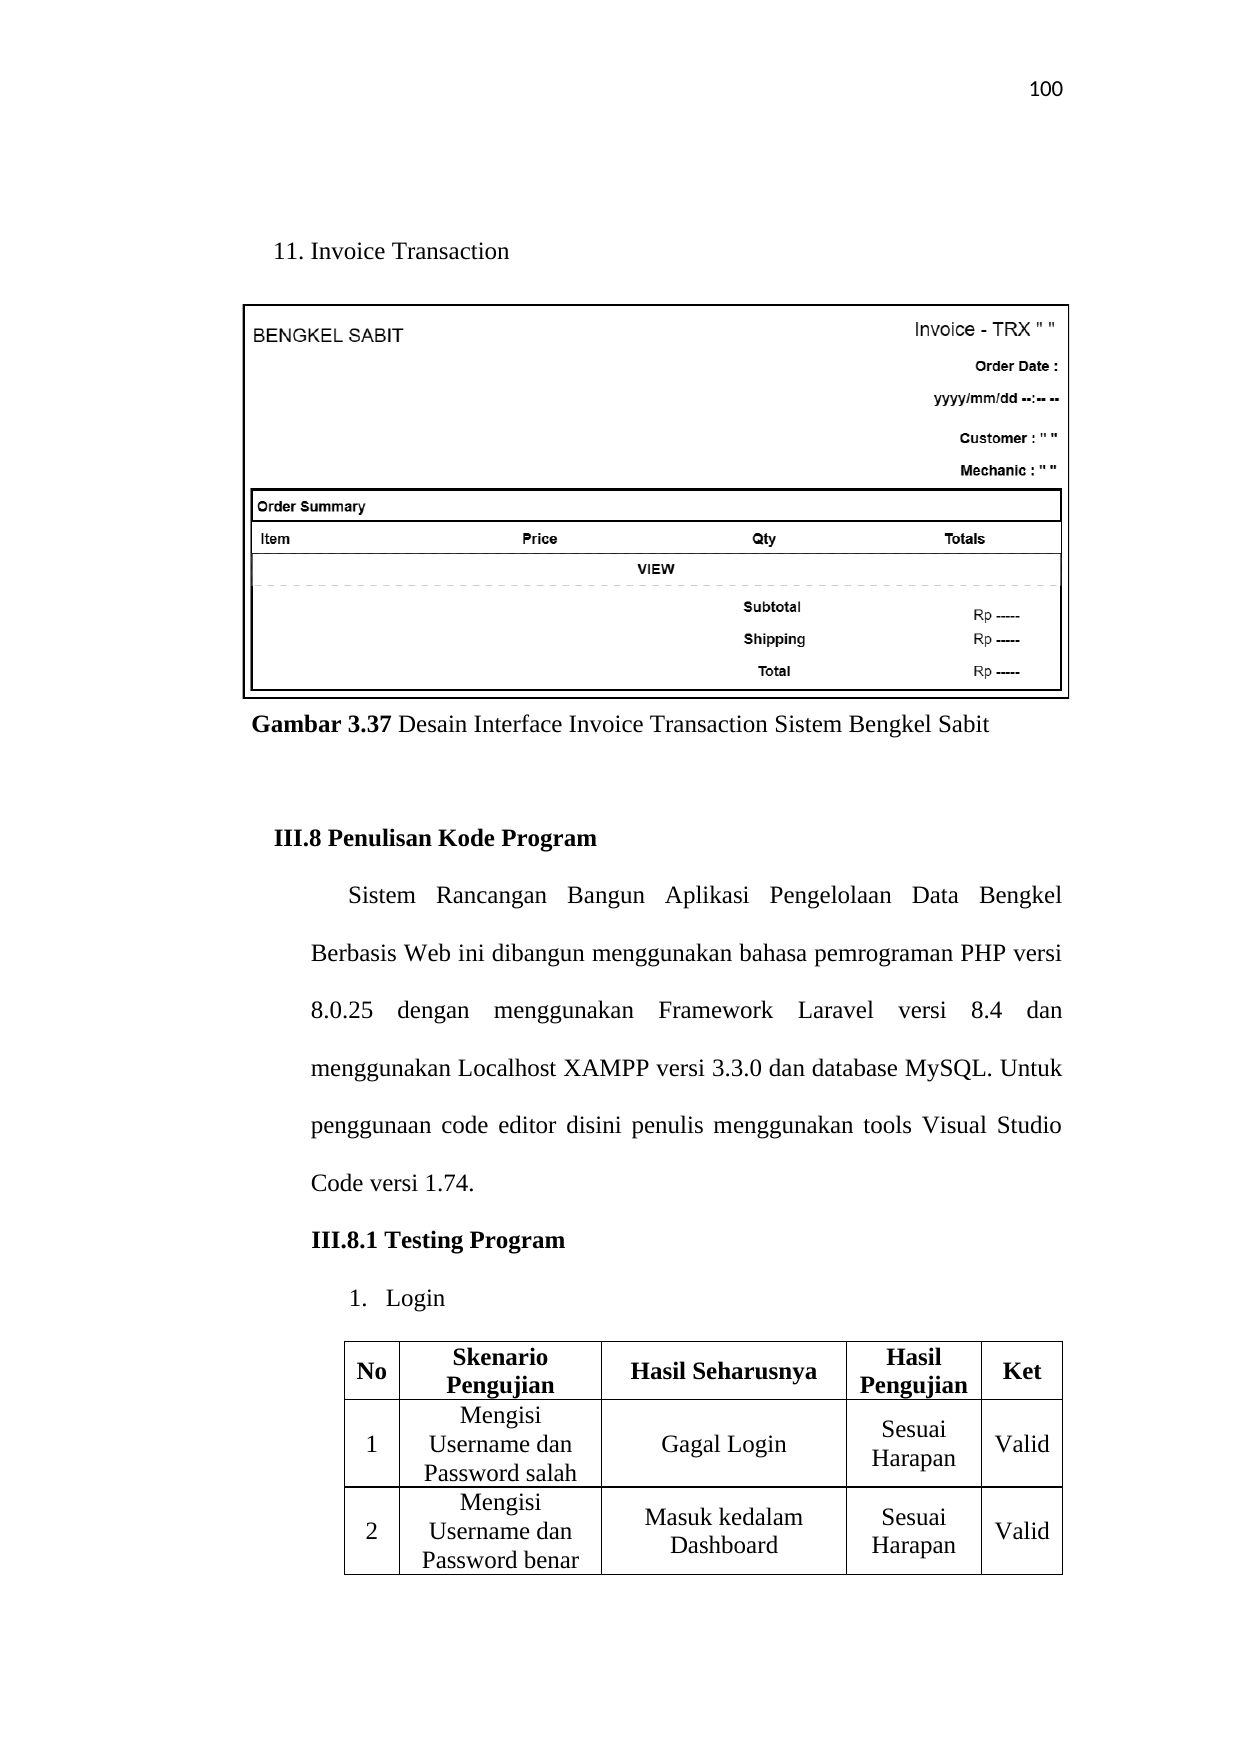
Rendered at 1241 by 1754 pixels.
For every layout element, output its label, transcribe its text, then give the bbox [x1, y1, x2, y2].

table_header Ket [982, 1342, 1062, 1399]
table_cell Valid [982, 1488, 1062, 1574]
table_cell Sesuai Harapan [847, 1488, 981, 1574]
list Invoice Transaction [273, 236, 1063, 265]
list Login [348, 1283, 1063, 1312]
subtitle Penulisan Kode Program [273, 823, 1063, 852]
table_cell Valid [982, 1400, 1062, 1486]
table_cell Masuk kedalam Dashboard [602, 1488, 846, 1574]
picture [242, 296, 1070, 699]
table_cell 2 [345, 1488, 399, 1574]
table_cell Mengisi Username dan Password benar [400, 1488, 601, 1574]
table_cell Gagal Login [602, 1400, 846, 1486]
table_header Skenario Pengujian [400, 1342, 601, 1399]
table_cell Mengisi Username dan Password salah [400, 1400, 601, 1486]
table_cell 1 [345, 1400, 399, 1486]
table_header No [345, 1342, 399, 1399]
table_header Hasil Pengujian [847, 1342, 981, 1399]
table_cell Sesuai Harapan [847, 1400, 981, 1486]
subtitle Testing Program [311, 1226, 1063, 1254]
table_header Hasil Seharusnya [602, 1342, 846, 1399]
list Sistem Rancangan Bangun Aplikasi Pengelolaan Data Bengkel Berbasis Web ini dibangun menggunakan bahasa pemrograman PHP versi 8.0.25 dengan menggunakan Framework Laravel versi 8.4 dan menggunakan Localhost XAMPP versi 3.3.0 dan database MySQL. Untuk penggunaan code editor disini penulis menggunakan tools Visual Studio Code versi 1.74. [311, 881, 1063, 1197]
